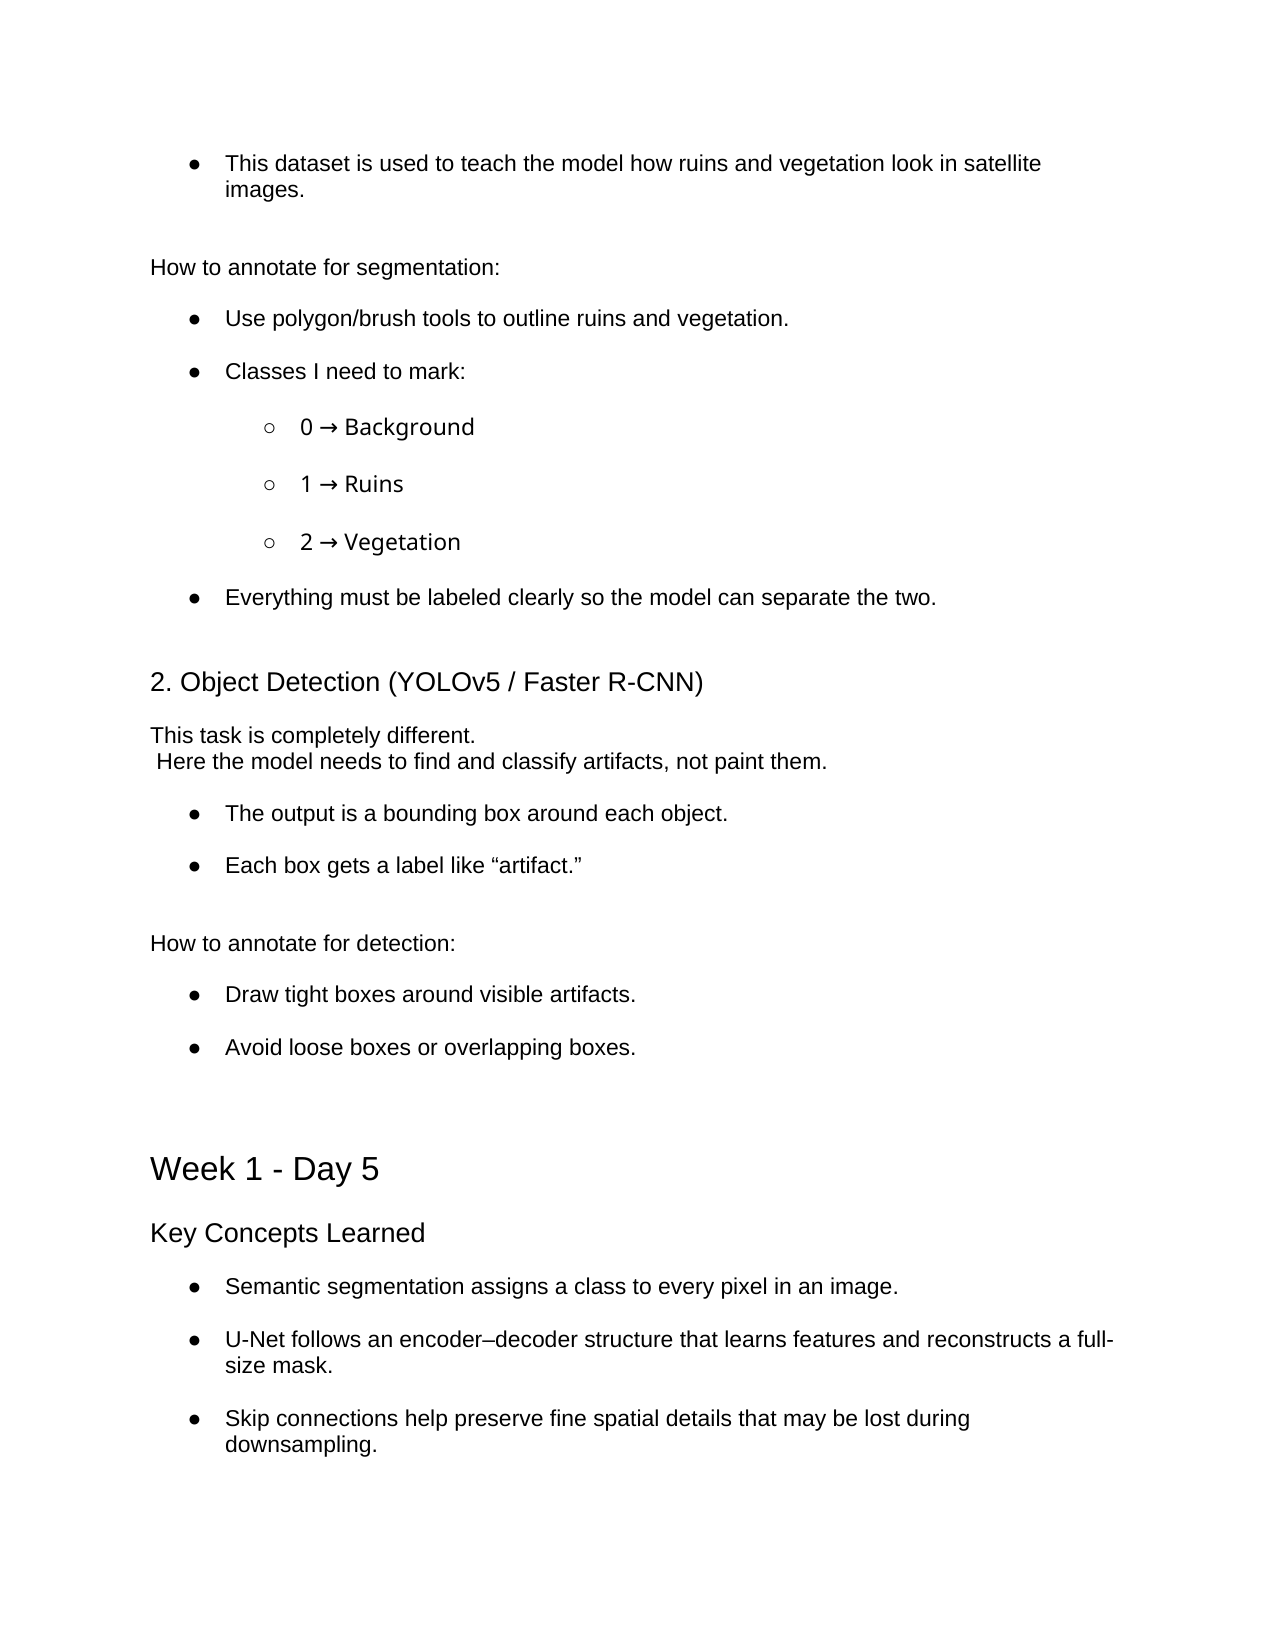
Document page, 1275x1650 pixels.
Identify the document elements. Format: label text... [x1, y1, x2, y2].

subtitle 2. Object Detection (YOLOv5 / Faster R-CNN) [150, 666, 1125, 697]
list Avoid loose boxes or overlapping boxes. [187, 1034, 1125, 1060]
list This dataset is used to teach the model how ruins and vegetation look in satellite images. [187, 150, 1125, 229]
list U-Net follows an encoder–decoder structure that learns features and reconstructs a full-size mask. [187, 1326, 1125, 1405]
list Everything must be labeled clearly so the model can separate the two. [187, 584, 1125, 636]
list Each box gets a label like “artifact.” [187, 852, 1125, 905]
list 2 → Vegetation [262, 526, 1125, 584]
text How to annotate for detection: [150, 930, 1125, 956]
list Use polygon/brush tools to outline ruins and vegetation. [187, 305, 1125, 358]
subtitle Week 1 - Day 5 [150, 1149, 1125, 1188]
list Skip connections help preserve fine spatial details that may be lost during downsampling. [187, 1405, 1125, 1484]
subtitle Key Concepts Learned [150, 1217, 1125, 1248]
list 1 → Ruins [262, 468, 1125, 526]
text This task is completely different. Here the model needs to find and classify artifacts, not paint them. [150, 722, 1125, 774]
list Draw tight boxes around visible artifacts. [187, 981, 1125, 1034]
list 0 → Background [262, 411, 1125, 468]
list The output is a bounding box around each object. [187, 799, 1125, 852]
text How to annotate for segmentation: [150, 254, 1125, 280]
list Classes I need to mark: [187, 358, 1125, 411]
list Semantic segmentation assigns a class to every pixel in an image. [187, 1273, 1125, 1326]
